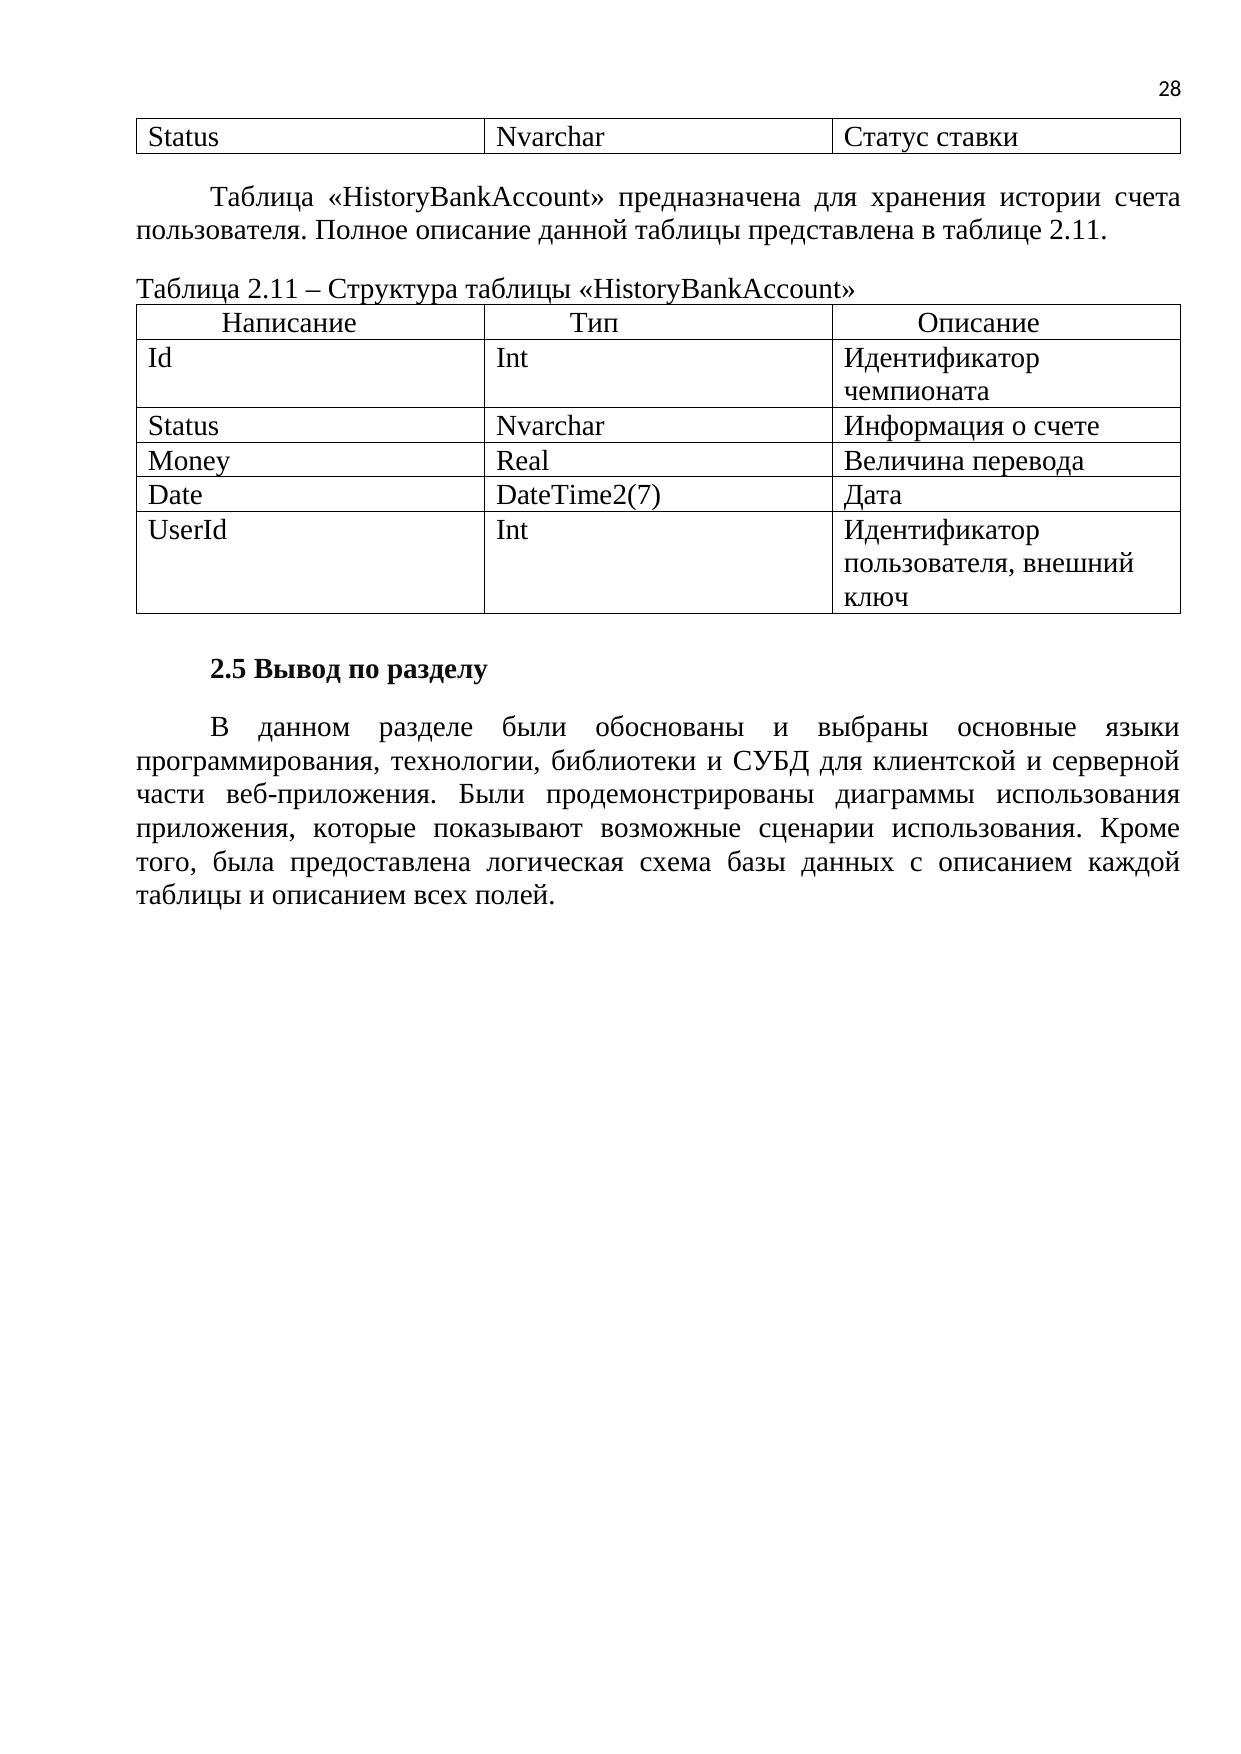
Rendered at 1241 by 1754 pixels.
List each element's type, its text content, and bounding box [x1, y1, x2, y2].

table_cell Идентификатор пользователя, внешний ключ [833, 512, 1180, 612]
table_cell Int [485, 512, 832, 612]
text В данном разделе были обоснованы и выбраны основные языки программирования, технологии, библиотеки и СУБД для клиентской и серверной части веб-приложения. Были продемонстрированы диаграммы использования приложения, которые показывают возможные сценарии использования. Кроме того, была предоставлена логическая схема базы данных с описанием каждой таблицы и описанием всех полей. [136, 709, 1181, 911]
table_cell Id [137, 340, 484, 407]
table_cell Int [485, 340, 832, 407]
table_cell Date [137, 477, 484, 511]
text Таблица «HistoryBankAccount» предназначена для хранения истории счета пользователя. Полное описание данной таблицы представлена в таблице 2.11. [136, 179, 1181, 246]
table_cell DateTime2(7) [485, 477, 832, 511]
table_header Написание [137, 305, 484, 339]
table_cell UserId [137, 512, 484, 612]
table_cell Status [137, 119, 484, 153]
table_cell Nvarchar [485, 408, 832, 442]
table_cell Информация о счете [833, 408, 1180, 442]
text Таблица 2.11 – Структура таблицы «HistoryBankAccount» [136, 271, 1181, 304]
table_cell Величина перевода [833, 443, 1180, 476]
table_cell Идентификатор чемпионата [833, 340, 1180, 407]
table_cell Status [137, 408, 484, 442]
table_cell Статус ставки [833, 119, 1180, 153]
table_header Описание [833, 305, 1180, 339]
table_cell Real [485, 443, 832, 476]
table_header Тип [485, 305, 832, 339]
text 2.5 Вывод по разделу [136, 651, 1181, 684]
table_cell Money [137, 443, 484, 476]
table_cell Nvarchar [485, 119, 832, 153]
table_cell Дата [833, 477, 1180, 511]
